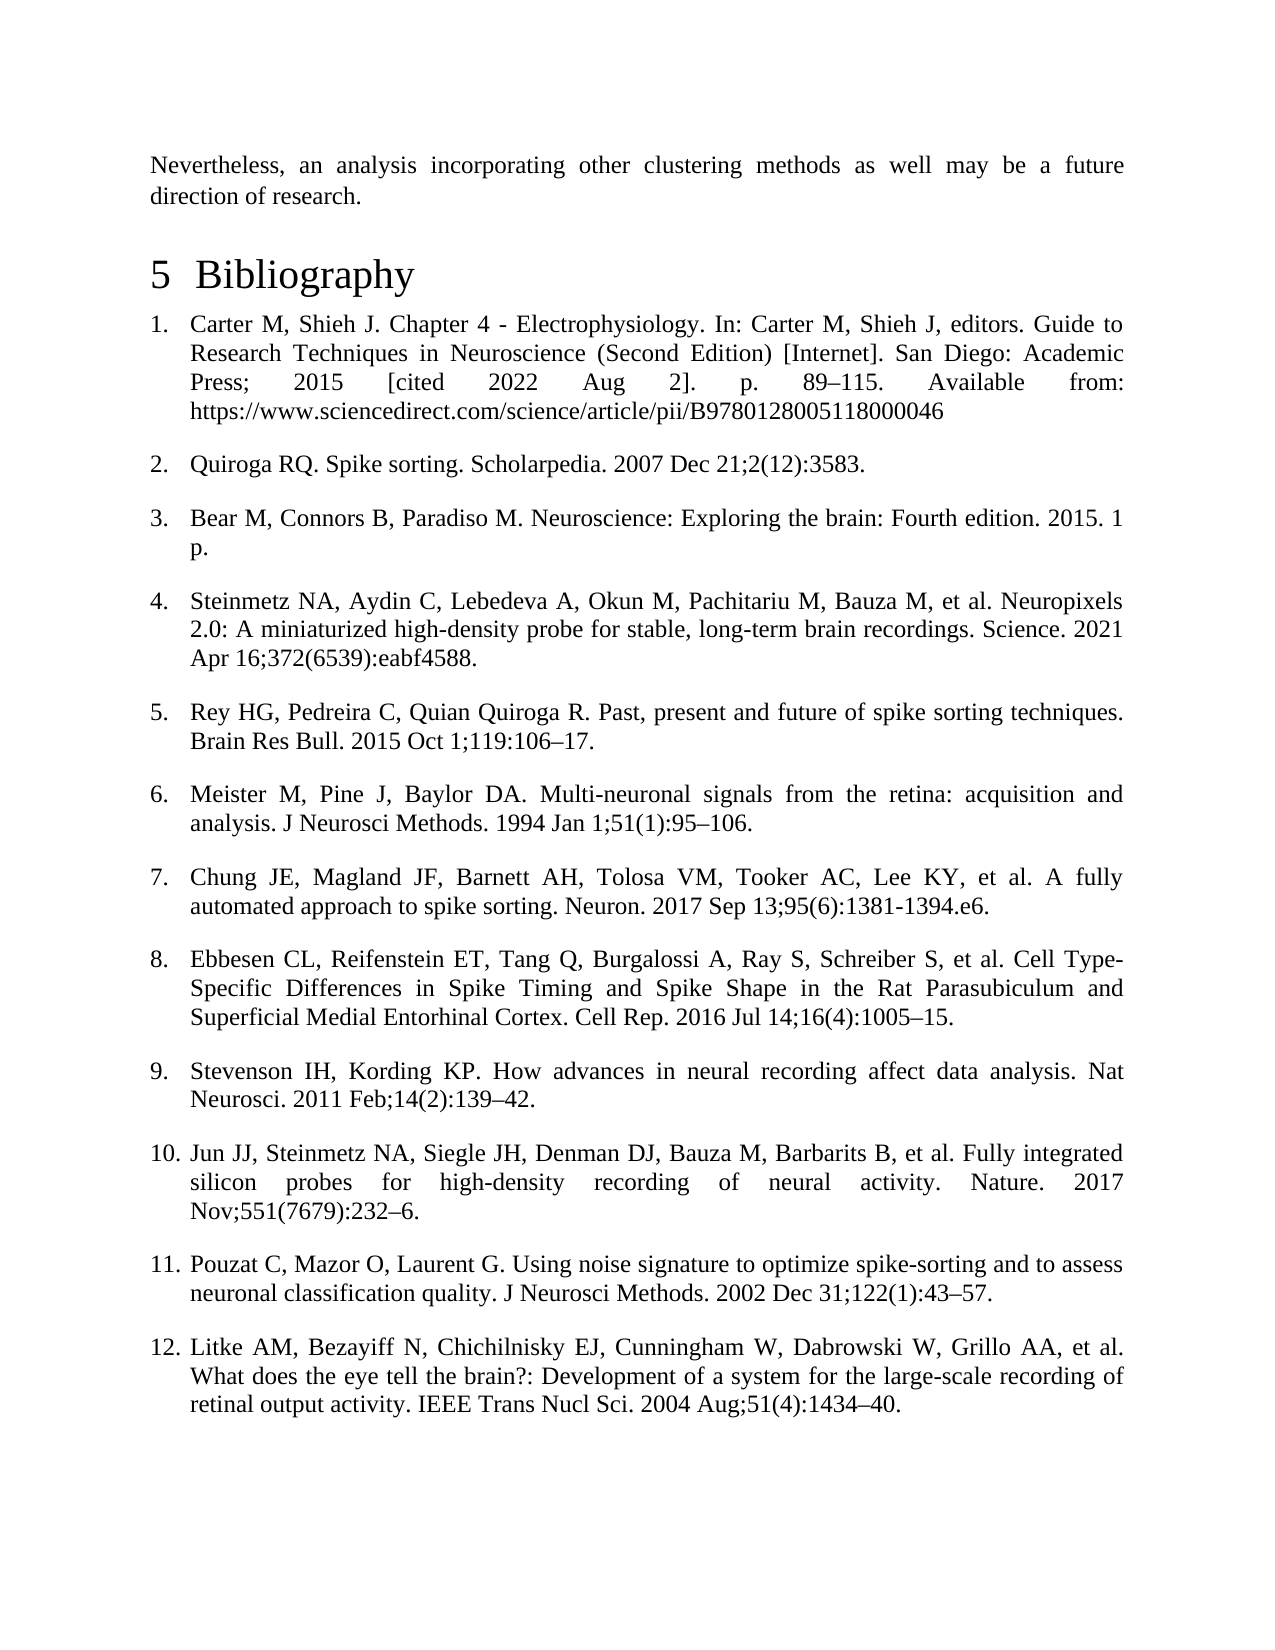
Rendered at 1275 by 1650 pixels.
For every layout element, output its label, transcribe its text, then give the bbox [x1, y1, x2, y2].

text 11. Pouzat C, Mazor O, Laurent G. Using noise signature to optimize spike-sorting and to assess neuronal classification quality. J Neurosci Methods. 2002 Dec 31;122(1):43–57. [150, 1249, 1125, 1307]
text 2. Quiroga RQ. Spike sorting. Scholarpedia. 2007 Dec 21;2(12):3583. [150, 449, 1125, 478]
text 7. Chung JE, Magland JF, Barnett AH, Tolosa VM, Tooker AC, Lee KY, et al. A fully automated approach to spike sorting. Neuron. 2017 Sep 13;95(6):1381-1394.e6. [150, 862, 1125, 919]
text 3. Bear M, Connors B, Paradiso M. Neuroscience: Exploring the brain: Fourth edition. 2015. 1 p. [150, 503, 1125, 561]
text 8. Ebbesen CL, Reifenstein ET, Tang Q, Burgalossi A, Ray S, Schreiber S, et al. Cell Type-Specific Differences in Spike Timing and Spike Shape in the Rat Parasubiculum and Superficial Medial Entorhinal Cortex. Cell Rep. 2016 Jul 14;16(4):1005–15. [150, 944, 1125, 1031]
text 5. Rey HG, Pedreira C, Quian Quiroga R. Past, present and future of spike sorting techniques. Brain Res Bull. 2015 Oct 1;119:106–17. [150, 697, 1125, 754]
text 9. Stevenson IH, Kording KP. How advances in neural recording affect data analysis. Nat Neurosci. 2011 Feb;14(2):139–42. [150, 1056, 1125, 1113]
text 12. Litke AM, Bezayiff N, Chichilnisky EJ, Cunningham W, Dabrowski W, Grillo AA, et al. What does the eye tell the brain?: Development of a system for the large-scale recording of retinal output activity. IEEE Trans Nucl Sci. 2004 Aug;51(4):1434–40. [150, 1332, 1125, 1418]
text 6. Meister M, Pine J, Baylor DA. Multi-neuronal signals from the retina: acquisition and analysis. J Neurosci Methods. 1994 Jan 1;51(1):95–106. [150, 779, 1125, 837]
subtitle Bibliography [150, 249, 1125, 297]
text 4. Steinmetz NA, Aydin C, Lebedeva A, Okun M, Pachitariu M, Bauza M, et al. Neuropixels 2.0: A miniaturized high-density probe for stable, long-term brain recordings. Science. 2021 Apr 16;372(6539):eabf4588. [150, 586, 1125, 672]
text 10. Jun JJ, Steinmetz NA, Siegle JH, Denman DJ, Bauza M, Barbarits B, et al. Fully integrated silicon probes for high-density recording of neural activity. Nature. 2017 Nov;551(7679):232–6. [150, 1138, 1125, 1224]
text 1. Carter M, Shieh J. Chapter 4 - Electrophysiology. In: Carter M, Shieh J, editors. Guide to Research Techniques in Neuroscience (Second Edition) [Internet]. San Diego: Academic Press; 2015 [cited 2022 Aug 2]. p. 89–115. Available from: https://www.sciencedirect.com/science/article/pii/B9780128005118000046 [150, 309, 1125, 424]
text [150, 150, 1125, 210]
